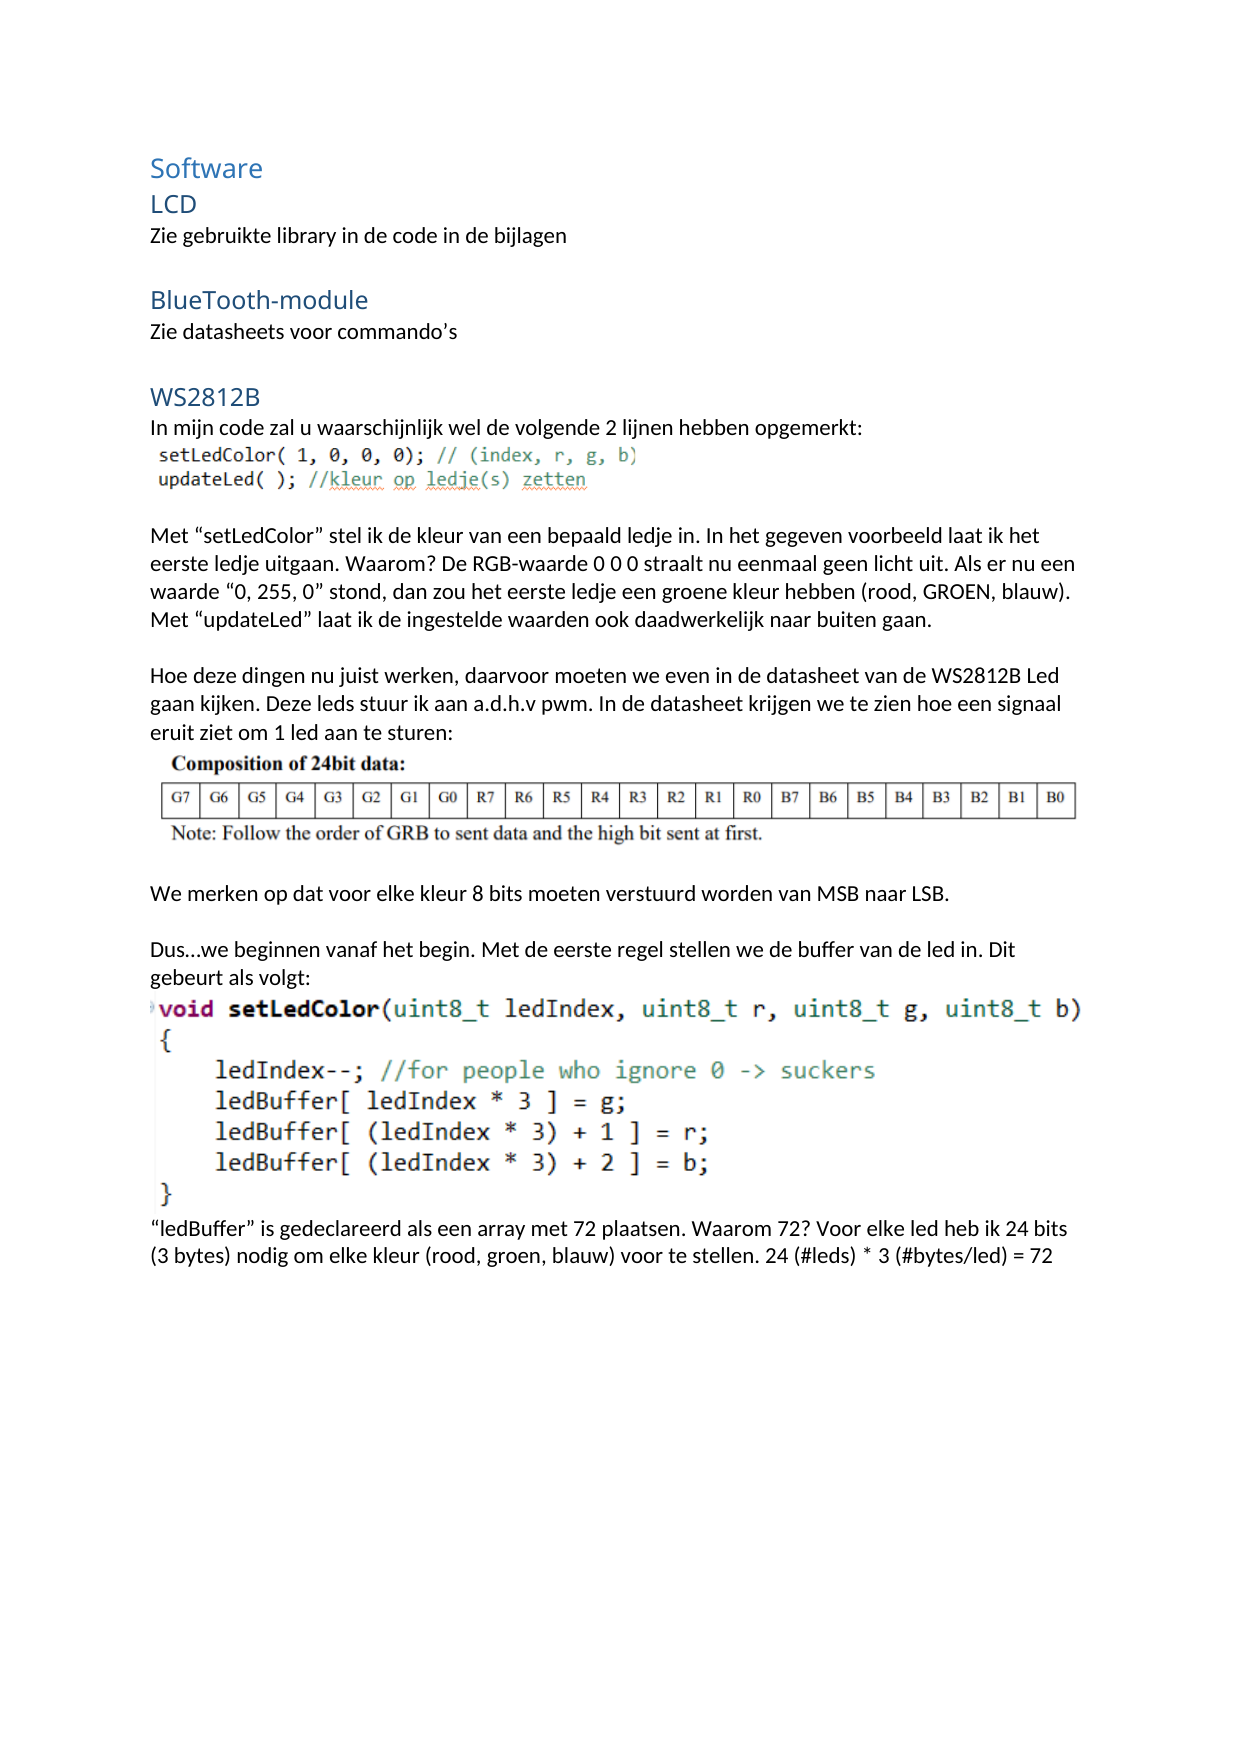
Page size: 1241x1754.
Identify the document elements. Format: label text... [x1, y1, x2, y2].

text “ledBuffer” is gedeclareerd als een array met 72 plaatsen. Waarom 72? Voor elke led heb ik 24 bits (3 bytes) nodig om elke kleur (rood, groen, blauw) voor te stellen. 24 (#leds) * 3 (#bytes/led) = 72 [150, 1214, 1090, 1270]
text In mijn code zal u waarschijnlijk wel de volgende 2 lijnen hebben opgemerkt: [150, 413, 1090, 441]
picture [150, 991, 1091, 1214]
text Software LCD [150, 150, 1090, 221]
text Zie gebruikte library in de code in de bijlagen [150, 221, 1090, 249]
picture [150, 441, 636, 494]
text Zie datasheets voor commando’s [150, 317, 1090, 345]
text We merken op dat voor elke kleur 8 bits moeten verstuurd worden van MSB naar LSB. Dus…we beginnen vanaf het begin. Met de eerste regel stellen we de buffer van de led in. Dit gebeurt als volgt: [150, 879, 1090, 991]
picture [150, 745, 1091, 852]
text Met “setLedColor” stel ik de kleur van een bepaald ledje in. In het gegeven voorbeeld laat ik het eerste ledje uitgaan. Waarom? De RGB-waarde 0 0 0 straalt nu eenmaal geen licht uit. Als er nu een waarde “0, 255, 0” stond, dan zou het eerste ledje een groene kleur hebben (rood, GROEN, blauw). Met “updateLed” laat ik de ingestelde waarden ook daadwerkelijk naar buiten gaan. Hoe deze dingen nu juist werken, daarvoor moeten we even in de datasheet van de WS2812B Led gaan kijken. Deze leds stuur ik aan a.d.h.v pwm. In de datasheet krijgen we te zien hoe een signaal eruit ziet om 1 led aan te sturen: [150, 521, 1090, 745]
text WS2812B [150, 345, 1090, 413]
text BlueTooth-module [150, 249, 1090, 317]
